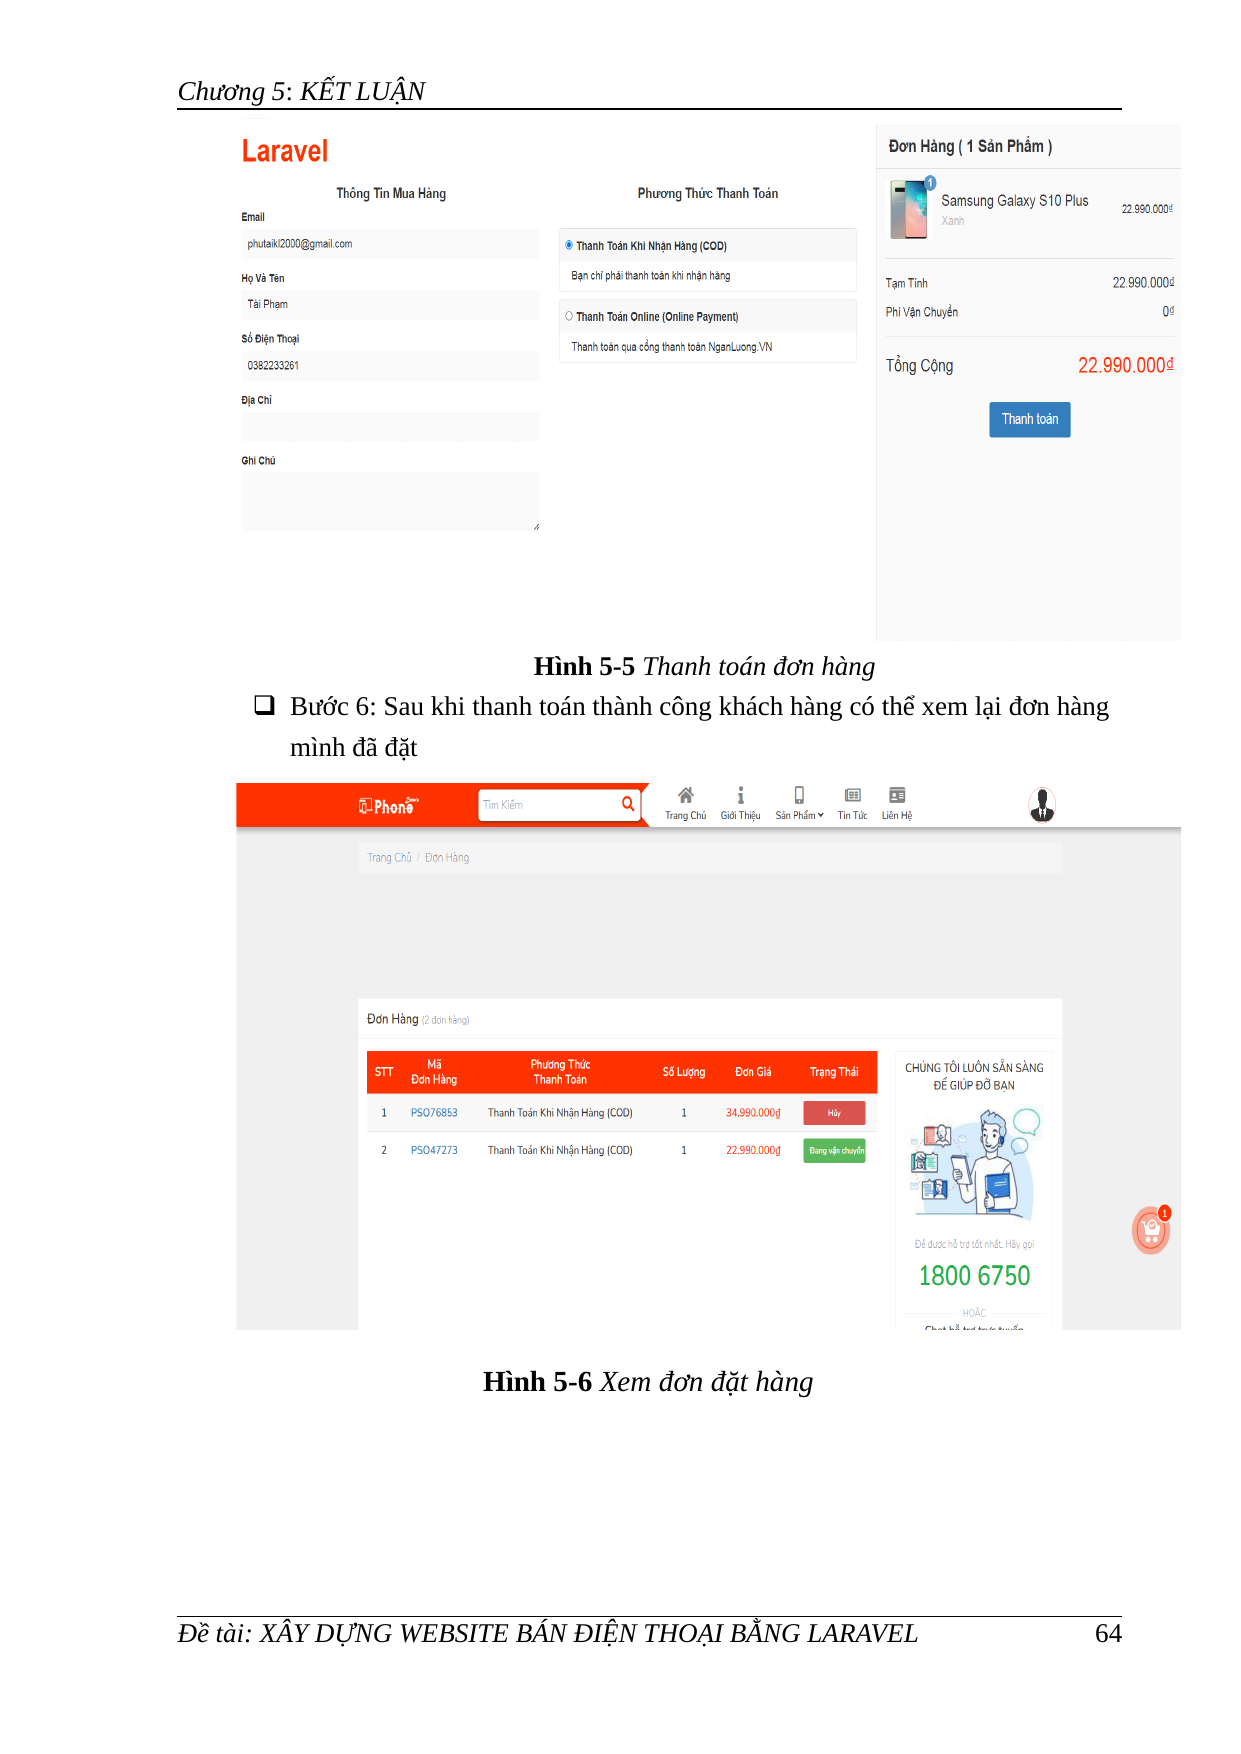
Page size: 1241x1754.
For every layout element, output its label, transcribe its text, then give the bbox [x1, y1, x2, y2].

picture [236, 783, 1182, 1330]
subtitle Hình 5-6 Xem đơn đặt hàng [177, 1364, 1122, 1398]
list Hình 5-5 Thanh toán đơn hàng [290, 650, 1122, 681]
picture [236, 118, 1182, 641]
list Bước 6: Sau khi thanh toán thành công khách hàng có thể xem lại đơn hàng mình đã đặt [252, 690, 1122, 762]
